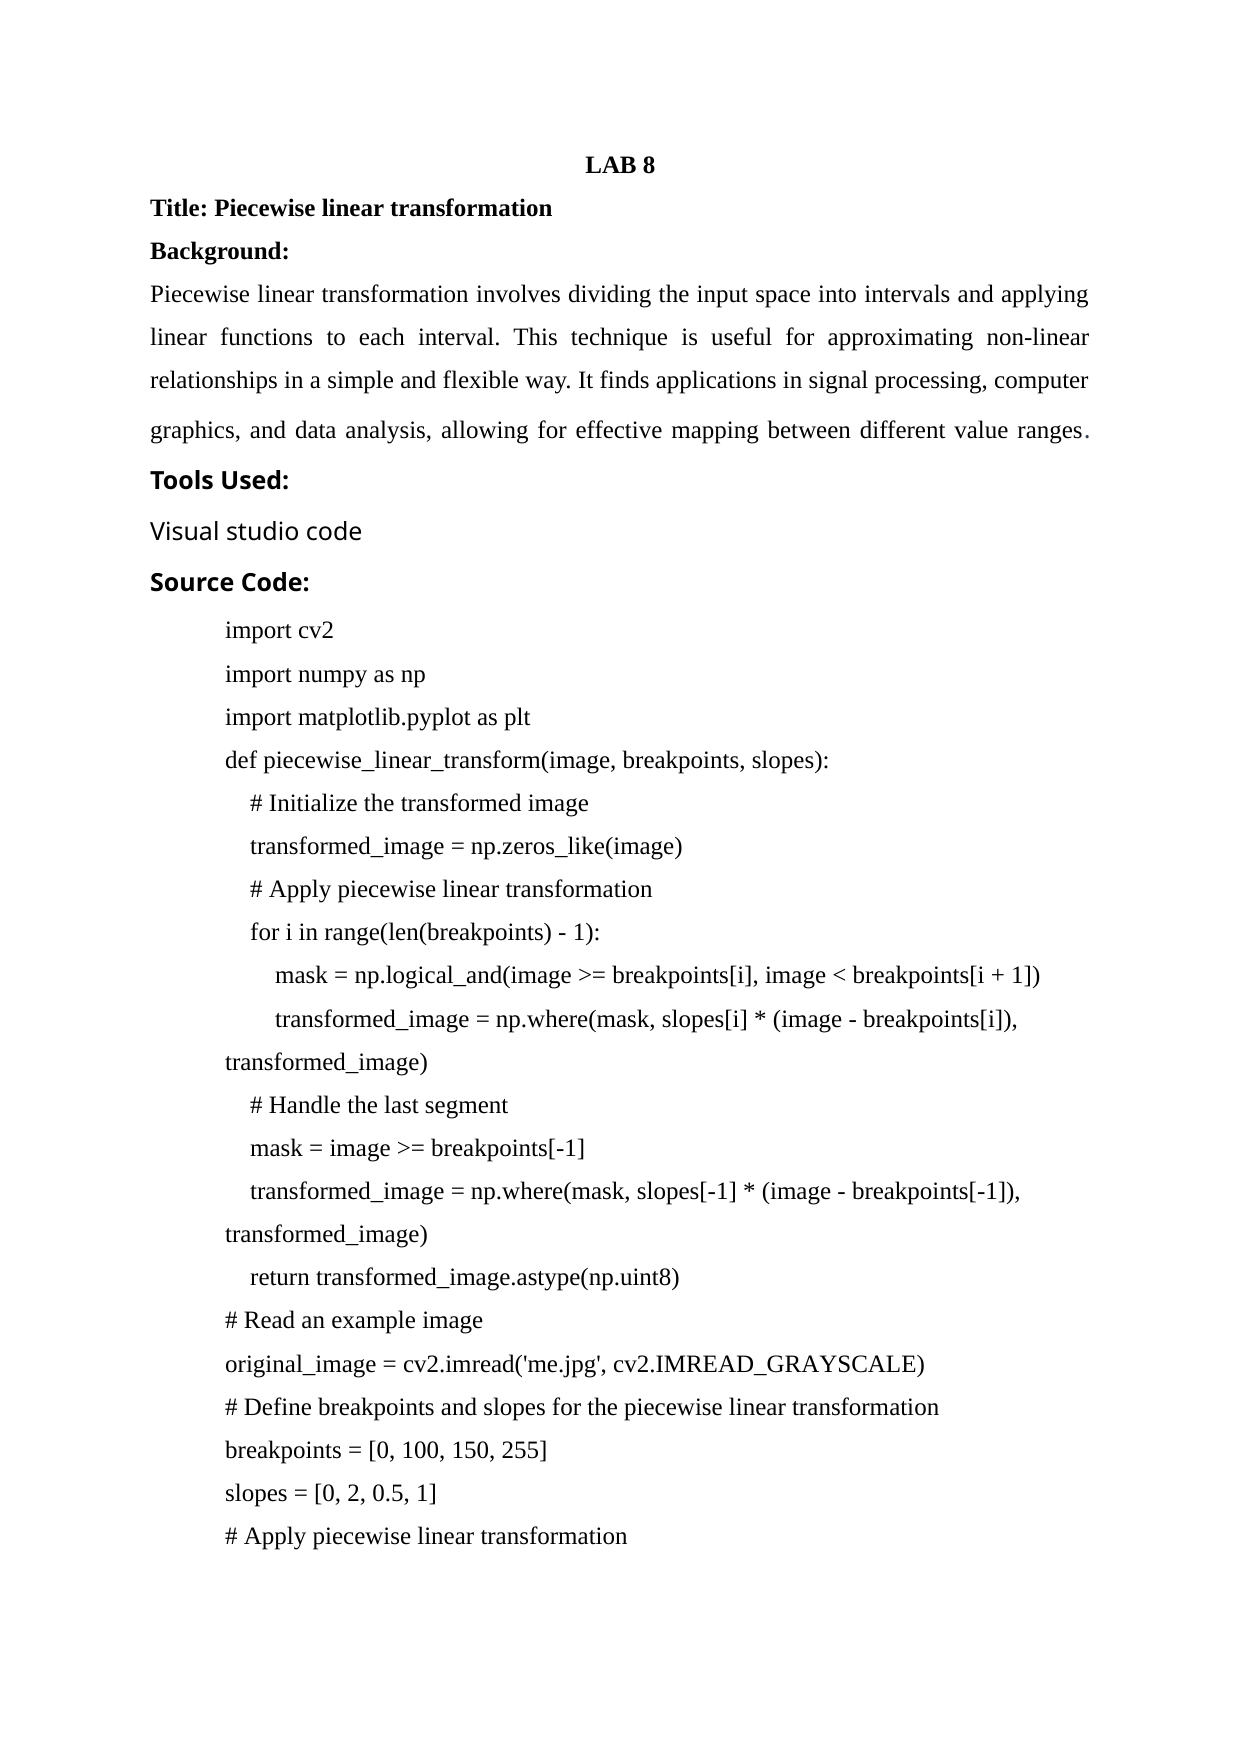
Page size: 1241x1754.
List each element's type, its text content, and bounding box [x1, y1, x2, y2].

text Background: [150, 236, 1090, 265]
text mask = image >= breakpoints[-1] [225, 1133, 1090, 1162]
text def piecewise_linear_transform(image, breakpoints, slopes): [225, 745, 1090, 774]
text return transformed_image.astype(np.uint8) [225, 1262, 1090, 1291]
text transformed_image = np.zeros_like(image) [225, 831, 1090, 860]
text breakpoints = [0, 100, 150, 255] [225, 1435, 1090, 1464]
text # Initialize the transformed image [225, 788, 1090, 817]
text # Define breakpoints and slopes for the piecewise linear transformation [225, 1392, 1090, 1421]
text transformed_image = np.where(mask, slopes[-1] * (image - breakpoints[-1]), transformed_image) [225, 1176, 1090, 1248]
text transformed_image = np.where(mask, slopes[i] * (image - breakpoints[i]), transformed_image) [225, 1004, 1090, 1076]
text for i in range(len(breakpoints) - 1): [225, 917, 1090, 946]
text import matplotlib.pyplot as plt [225, 702, 1090, 731]
text slopes = [0, 2, 0.5, 1] [225, 1478, 1090, 1507]
text # Handle the last segment [225, 1090, 1090, 1119]
text Visual studio code [150, 513, 1090, 547]
text # Apply piecewise linear transformation [225, 1521, 1090, 1550]
text original_image = cv2.imread('me.jpg', cv2.IMREAD_GRAYSCALE) [225, 1349, 1090, 1377]
text Piecewise linear transformation involves dividing the input space into intervals and applying linear functions to each interval. This technique is useful for approximating non-linear relationships in a simple and flexible way. It finds applications in signal processing, computer graphics, and data analysis, allowing for effective mapping between different value ranges. Tools Used: [150, 279, 1090, 496]
text # Apply piecewise linear transformation [225, 874, 1090, 903]
text mask = np.logical_and(image >= breakpoints[i], image < breakpoints[i + 1]) [225, 961, 1090, 989]
text Source Code: [150, 564, 1090, 598]
text Title: Piecewise linear transformation [150, 193, 1090, 222]
text LAB 8 [150, 150, 1090, 179]
text # Read an example image [225, 1306, 1090, 1334]
text import cv2 [225, 616, 1090, 644]
text import numpy as np [225, 659, 1090, 687]
